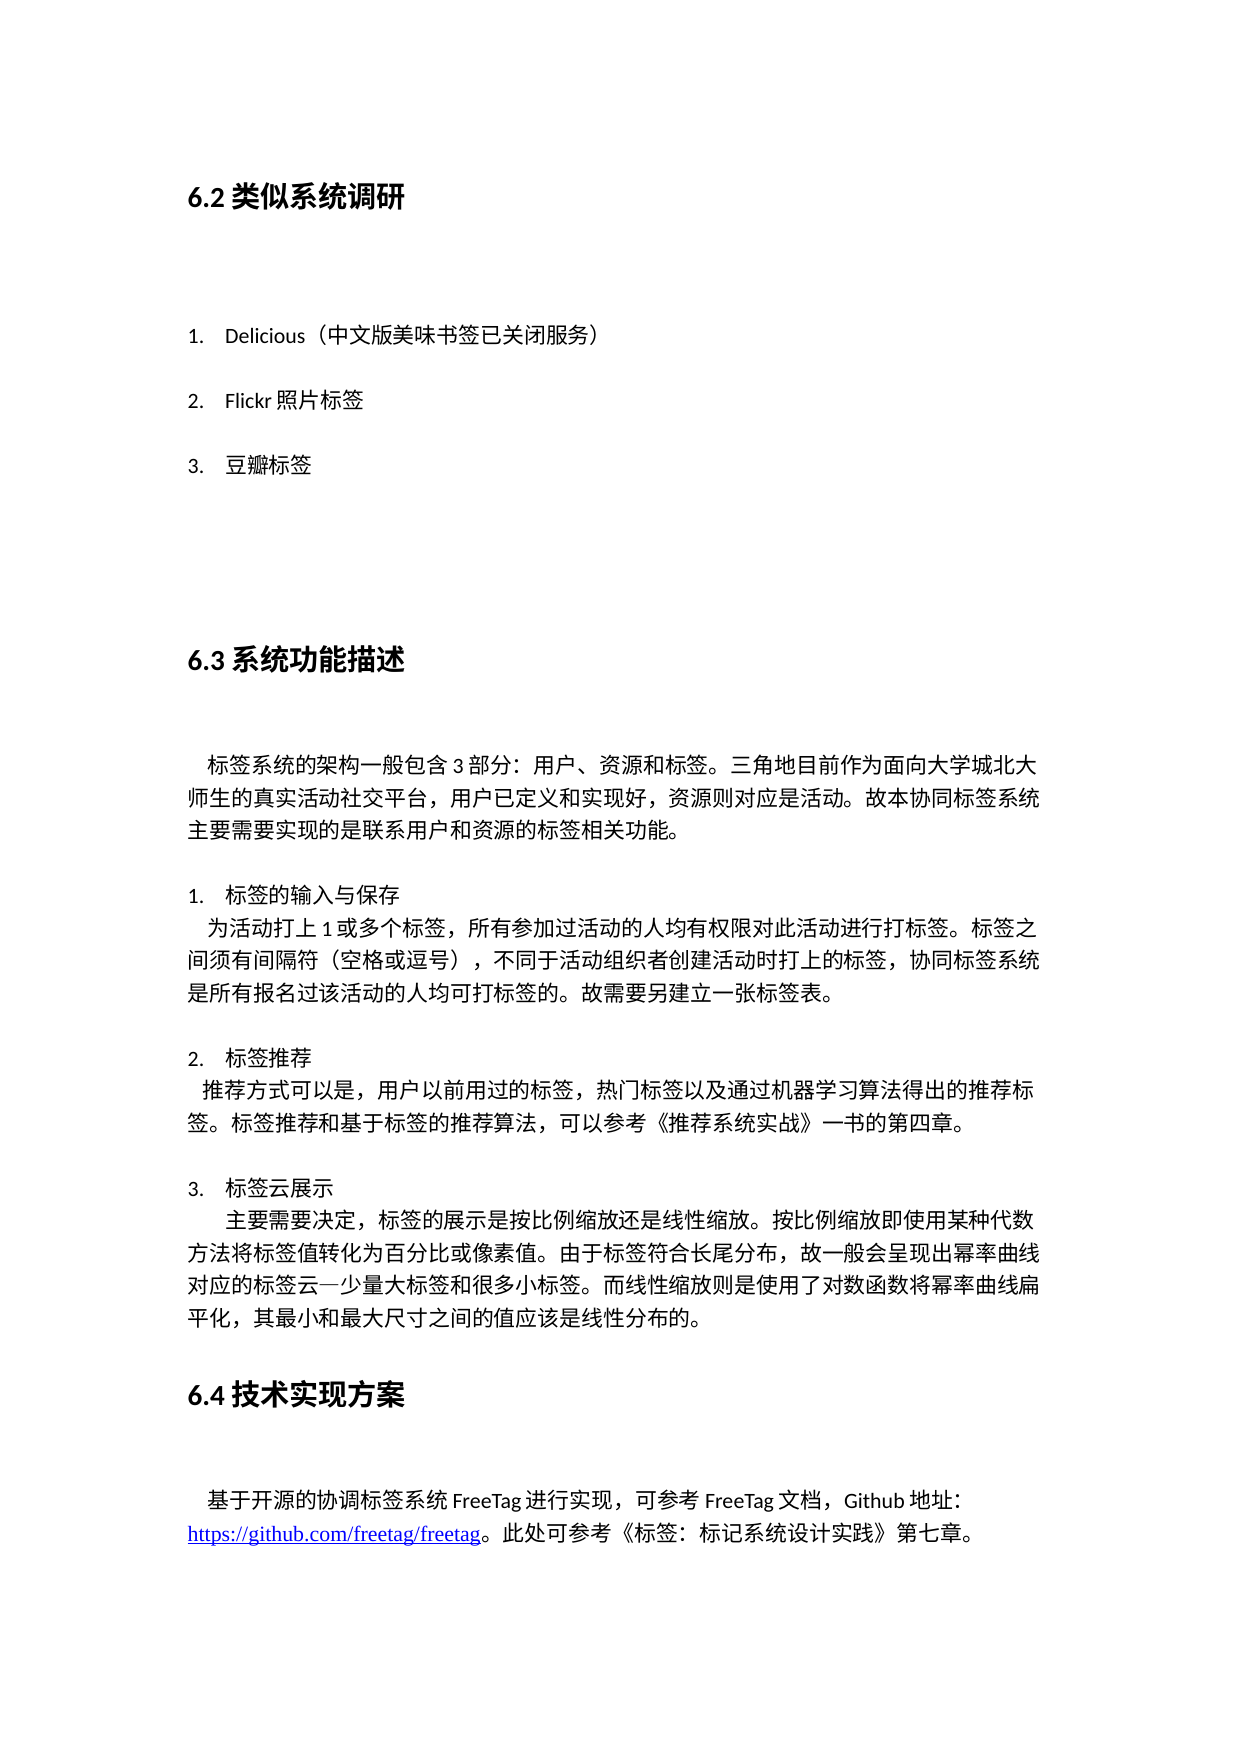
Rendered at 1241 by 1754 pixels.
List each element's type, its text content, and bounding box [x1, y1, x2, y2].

subtitle 6.4技术实现方案 [187, 1360, 1053, 1425]
list Delicious（中文版美味书签已关闭服务） [187, 317, 1053, 350]
list 标签的输入与保存 [187, 878, 1053, 910]
list Flickr照片标签 [187, 382, 1053, 415]
text 推荐方式可以是，用户以前用过的标签，热门标签以及通过机器学习算法得出的推荐标签。标签推荐和基于标签的推荐算法，可以参考《推荐系统实战》一书的第四章。 [187, 1073, 1053, 1138]
list 为活动打上1或多个标签，所有参加过活动的人均有权限对此活动进行打标签。标签之间须有间隔符（空格或逗号），不同于活动组织者创建活动时打上的标签，协同标签系统是所有报名过该活动的人均可打标签的。故需要另建立一张标签表。 [187, 910, 1053, 1008]
list 豆瓣标签 [187, 447, 1053, 480]
text 标签系统的架构一般包含3部分：用户、资源和标签。三角地目前作为面向大学城北大师生的真实活动社交平台，用户已定义和实现好，资源则对应是活动。故本协同标签系统主要需要实现的是联系用户和资源的标签相关功能。 [187, 748, 1053, 845]
subtitle 6.2类似系统调研 [187, 162, 1053, 227]
text 主要需要决定，标签的展示是按比例缩放还是线性缩放。按比例缩放即使用某种代数方法将标签值转化为百分比或像素值。由于标签符合长尾分布，故一般会呈现出幂率曲线对应的标签云—少量大标签和很多小标签。而线性缩放则是使用了对数函数将幂率曲线扁平化，其最小和最大尺寸之间的值应该是线性分布的。 [187, 1203, 1053, 1333]
subtitle 6.3系统功能描述 [187, 625, 1053, 690]
list 标签推荐 [187, 1040, 1053, 1073]
list 标签云展示 [187, 1170, 1053, 1203]
text 基于开源的协调标签系统FreeTag进行实现，可参考FreeTag文档，Github地址：https://github.com/freetag/freetag。此处可参考《标签：标记系统设计实践》第七章。 [187, 1483, 1053, 1548]
